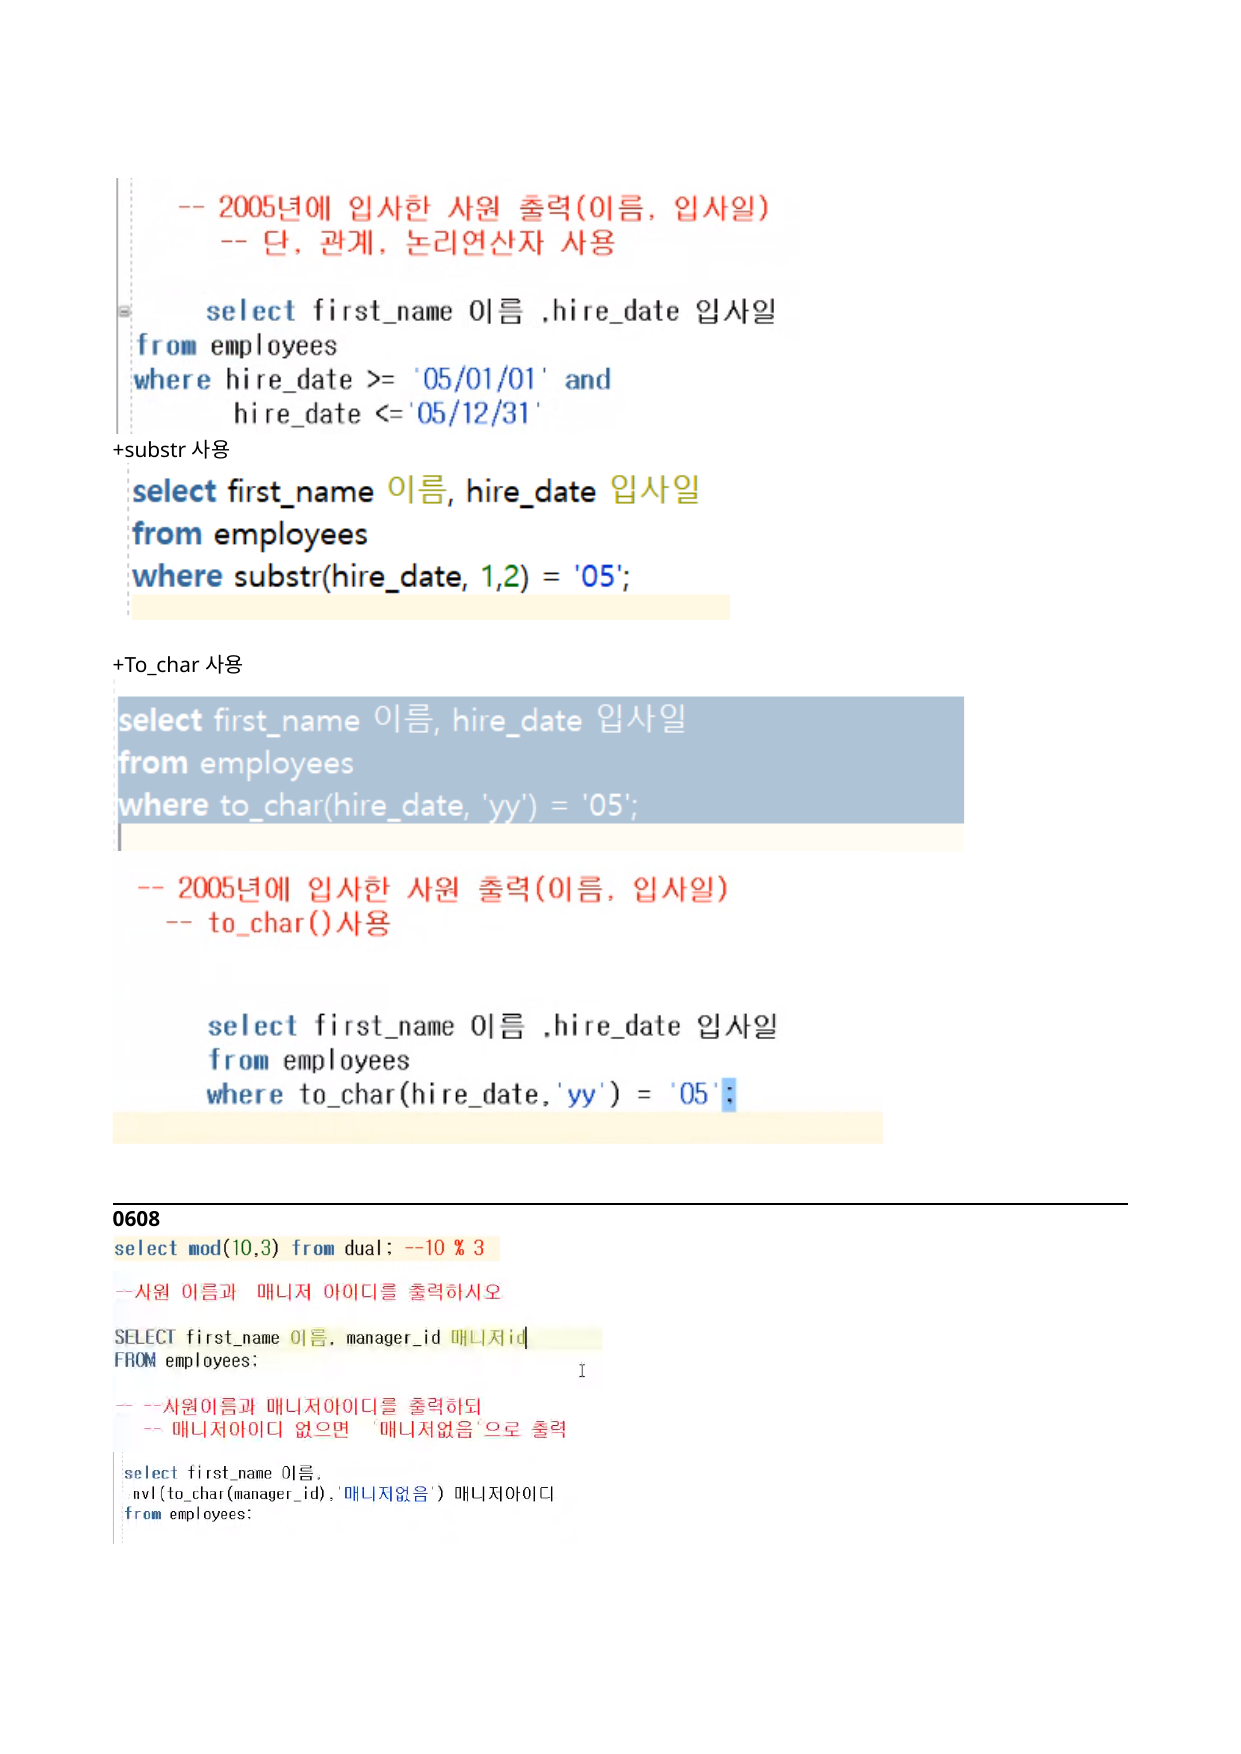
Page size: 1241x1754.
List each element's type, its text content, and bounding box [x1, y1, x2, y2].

picture [112, 178, 799, 434]
picture [112, 1233, 603, 1544]
text 0608 [112, 1204, 1128, 1233]
picture [112, 463, 730, 620]
picture [112, 678, 965, 1144]
text +substr 사용 [112, 433, 1128, 463]
text +To_char 사용 [112, 648, 1128, 678]
